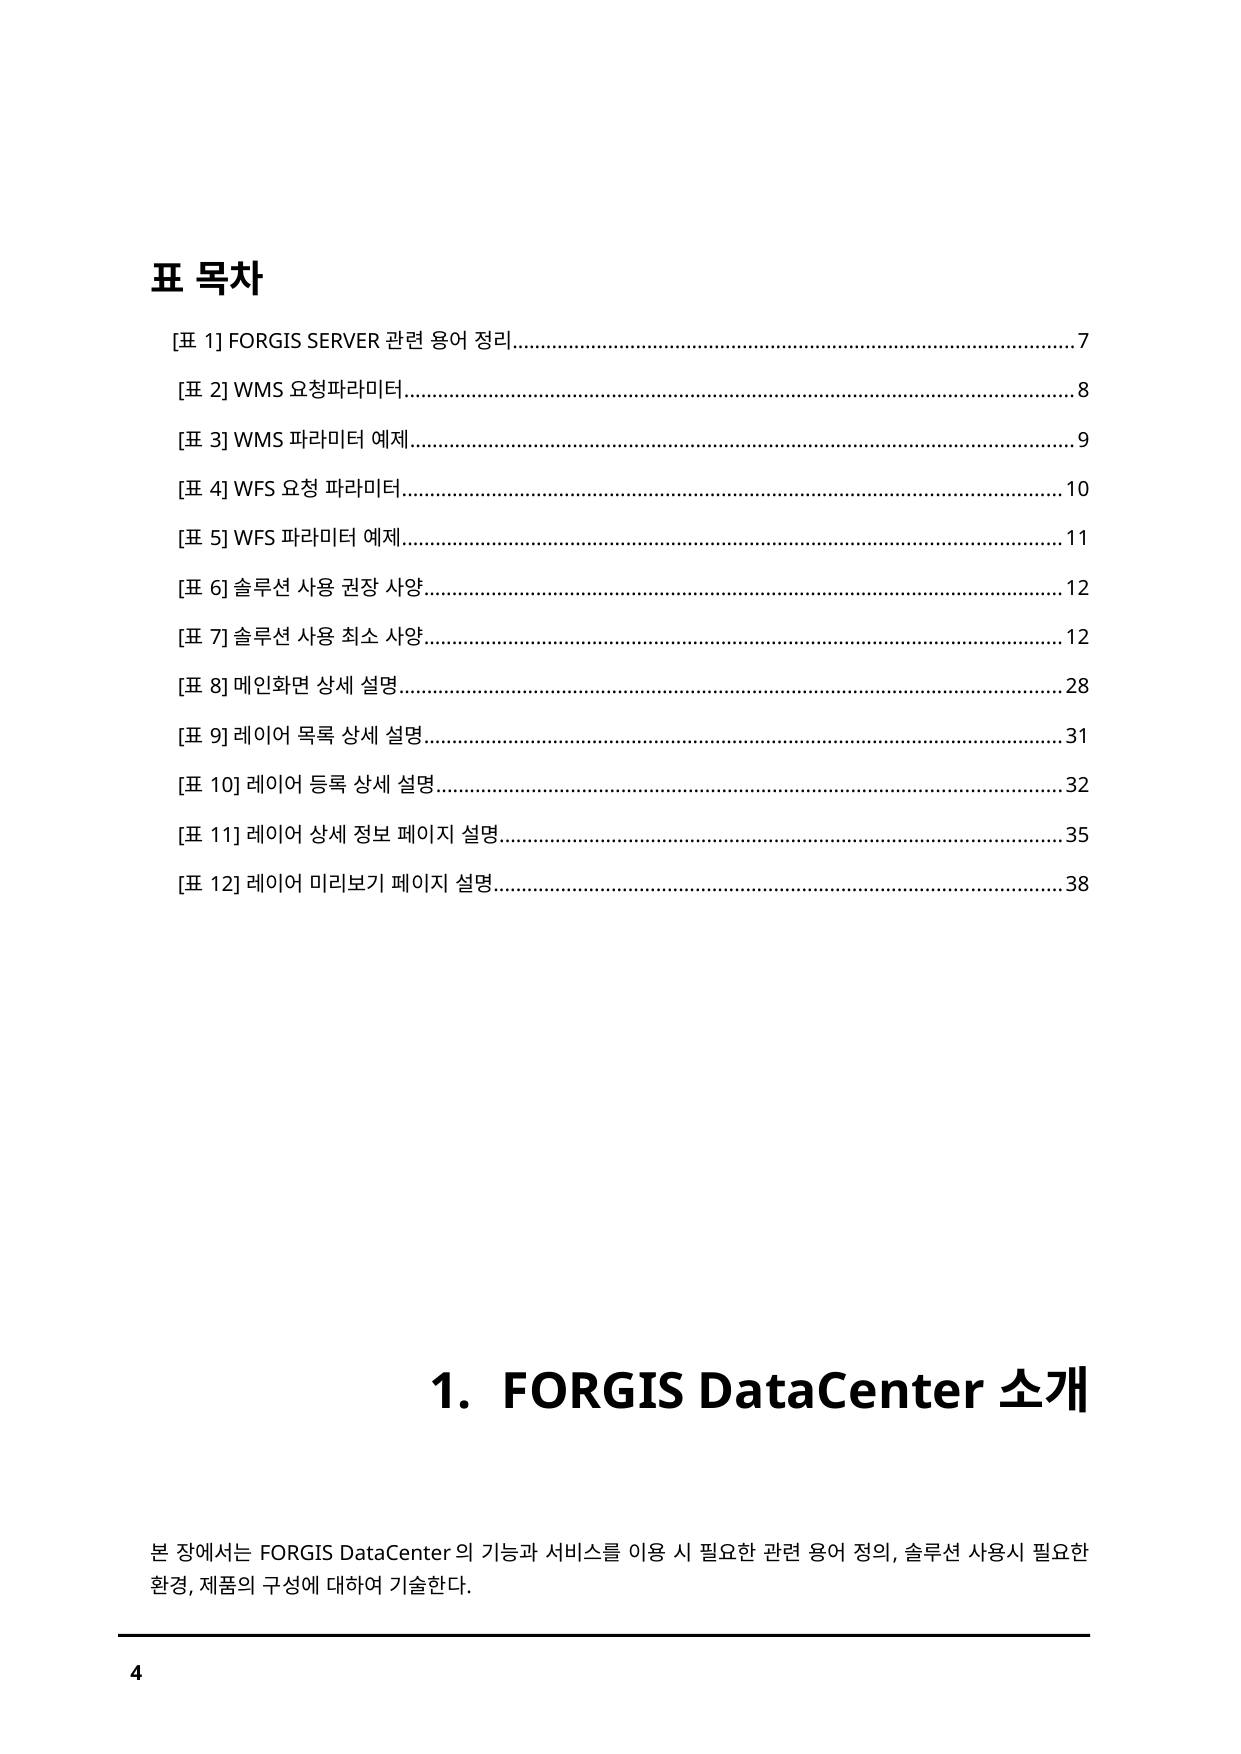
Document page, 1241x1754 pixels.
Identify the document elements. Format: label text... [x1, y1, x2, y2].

text [표 5] WFS 파라미터 예제 11 [178, 522, 1090, 552]
text [표 4] WFS 요청 파라미터 10 [178, 472, 1090, 503]
text [표 12] 레이어 미리보기 페이지 설명 38 [178, 867, 1090, 898]
text [표 2] WMS 요청파라미터 8 [178, 373, 1090, 404]
text [표 3] WMS 파라미터 예제 9 [178, 423, 1090, 453]
text [표 7] 솔루션 사용 최소 사양 12 [178, 620, 1090, 651]
text 표 목차 [150, 249, 1090, 303]
title FORGIS DataCenter 소개 [317, 1351, 1090, 1423]
text [표 6] 솔루션 사용 권장 사양 12 [178, 571, 1090, 601]
text [표 10] 레이어 등록 상세 설명 32 [178, 768, 1090, 799]
text [표 1] FORGIS SERVER 관련 용어 정리 7 [172, 324, 1090, 354]
text 본 장에서는 FORGIS DataCenter의 기능과 서비스를 이용 시 필요한 관련 용어 정의, 솔루션 사용시 필요한 환경, 제품의 구성에 대하여 기술한다. [150, 1536, 1090, 1599]
text [표 9] 레이어 목록 상세 설명 31 [178, 719, 1090, 749]
text [표 11] 레이어 상세 정보 페이지 설명 35 [178, 818, 1090, 848]
text [표 8] 메인화면 상세 설명 28 [178, 670, 1090, 700]
